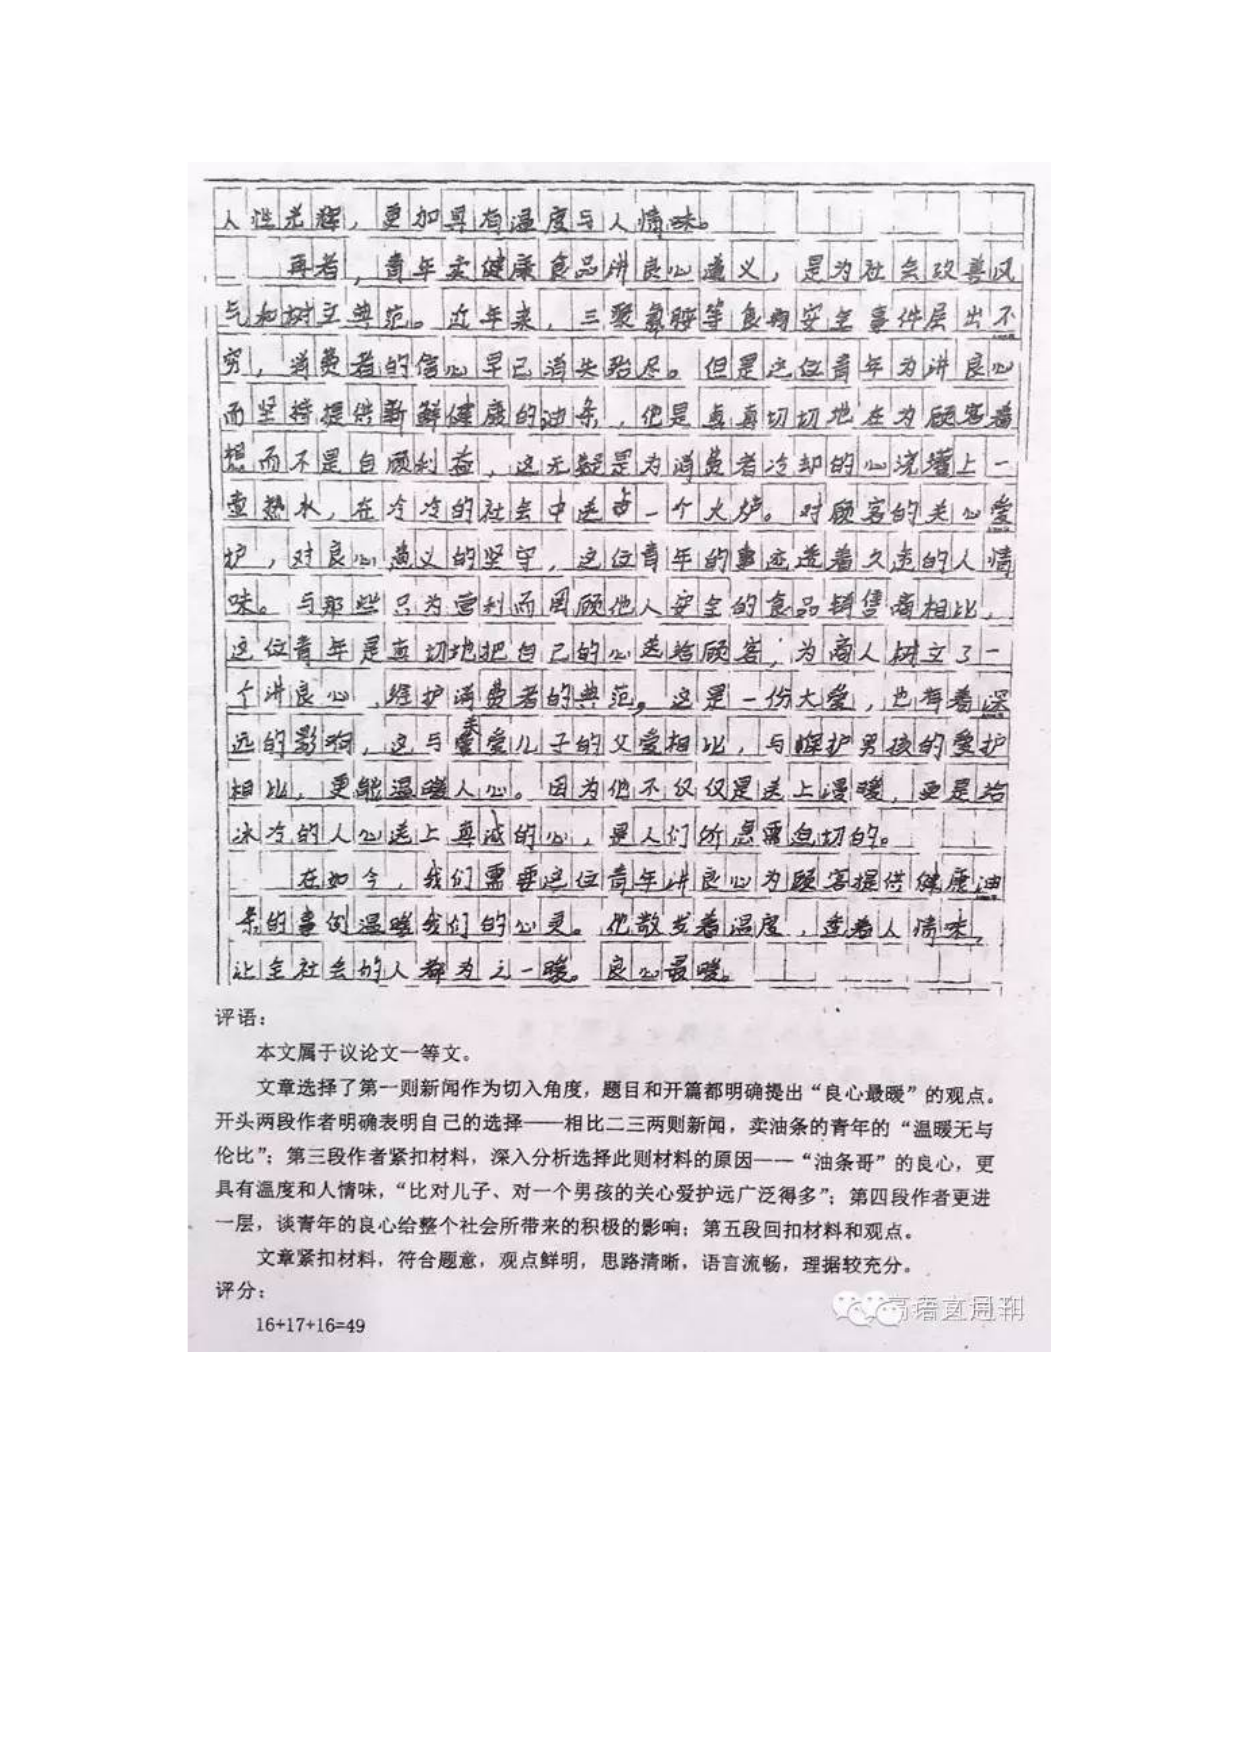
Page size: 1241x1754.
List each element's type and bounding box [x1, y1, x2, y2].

picture [187, 162, 1051, 1352]
